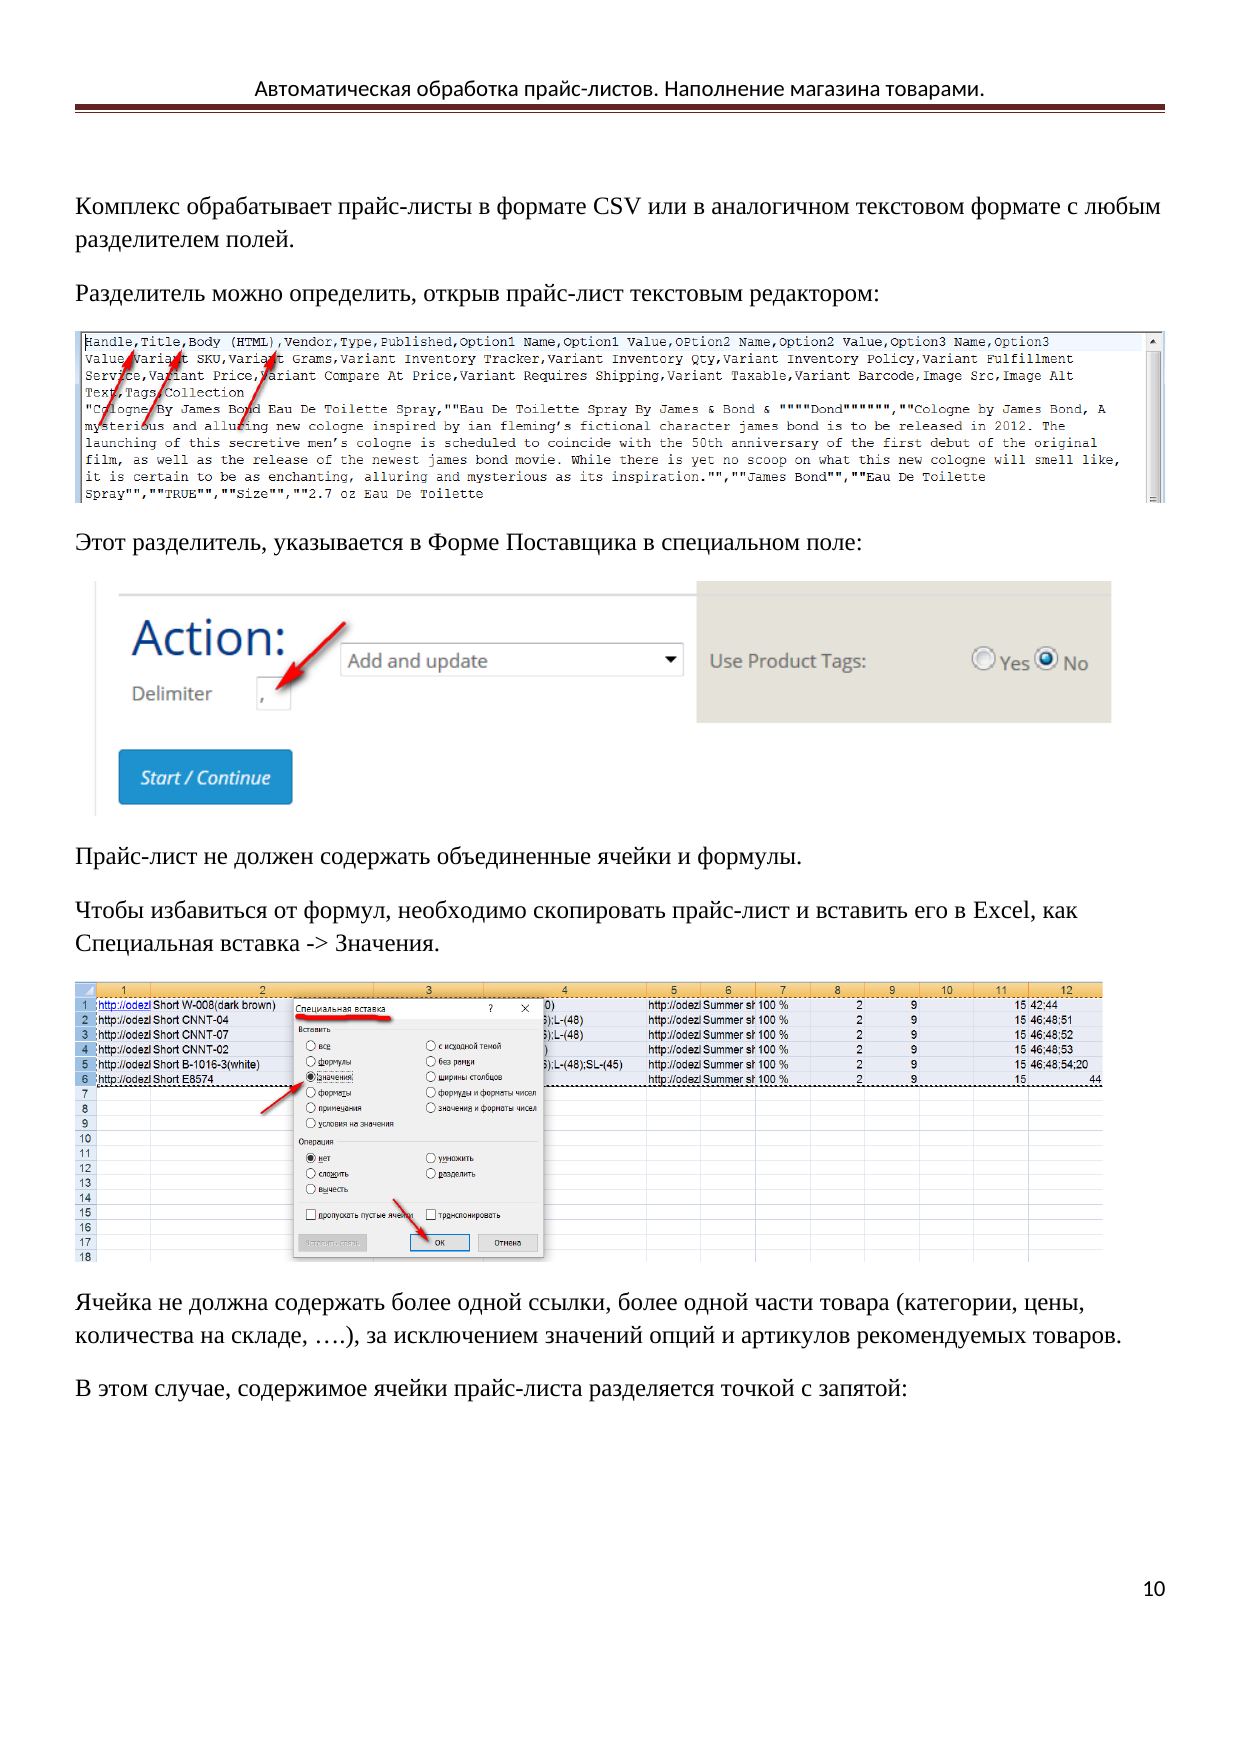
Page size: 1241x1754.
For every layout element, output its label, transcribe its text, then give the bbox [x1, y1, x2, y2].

picture [75, 331, 1166, 503]
picture [75, 581, 1112, 816]
text Комплекс обрабатывает прайс-листы в формате CSV или в аналогичном текстовом формате с любым разделителем полей. [75, 191, 1165, 253]
text Разделитель можно определить, открыв прайс-лист текстовым редактором: [75, 278, 1165, 307]
text Чтобы избавиться от формул, необходимо скопировать прайс-лист и вставить его в Excel, как Специальная вставка -> Значения. [75, 895, 1165, 957]
picture [75, 981, 1103, 1262]
text В этом случае, содержимое ячейки прайс-листа разделяется точкой с запятой: [75, 1373, 1165, 1402]
text Ячейка не должна содержать более одной ссылки, более одной части товара (категории, цены, количества на складе, ….), за исключением значений опций и артикулов рекомендуемых товаров. [75, 1287, 1165, 1348]
text Прайс-лист не должен содержать объединенные ячейки и формулы. [75, 841, 1165, 870]
text Этот разделитель, указывается в Форме Поставщика в специальном поле: [75, 527, 1165, 556]
